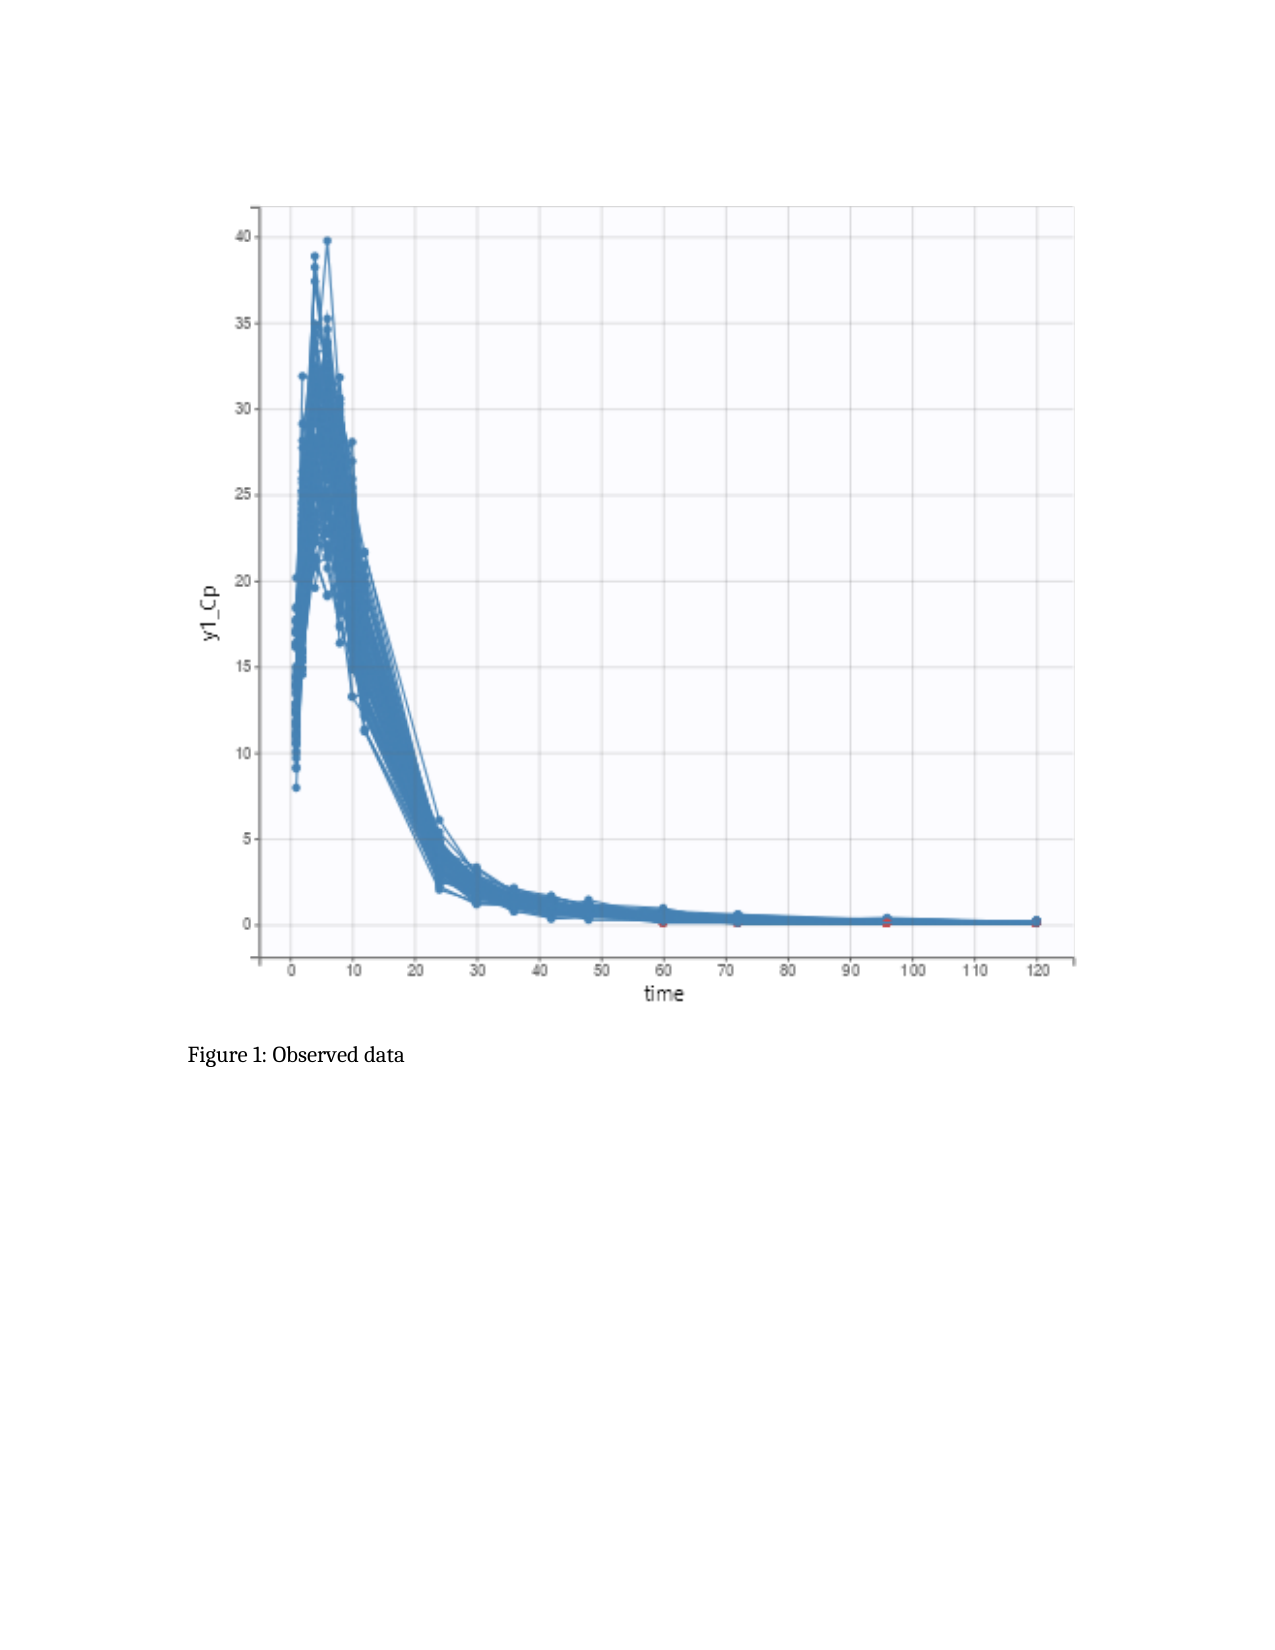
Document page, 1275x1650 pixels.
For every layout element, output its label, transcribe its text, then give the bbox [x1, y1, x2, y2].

picture [187, 150, 1133, 1017]
text Figure 1: Observed data [187, 1042, 1087, 1068]
